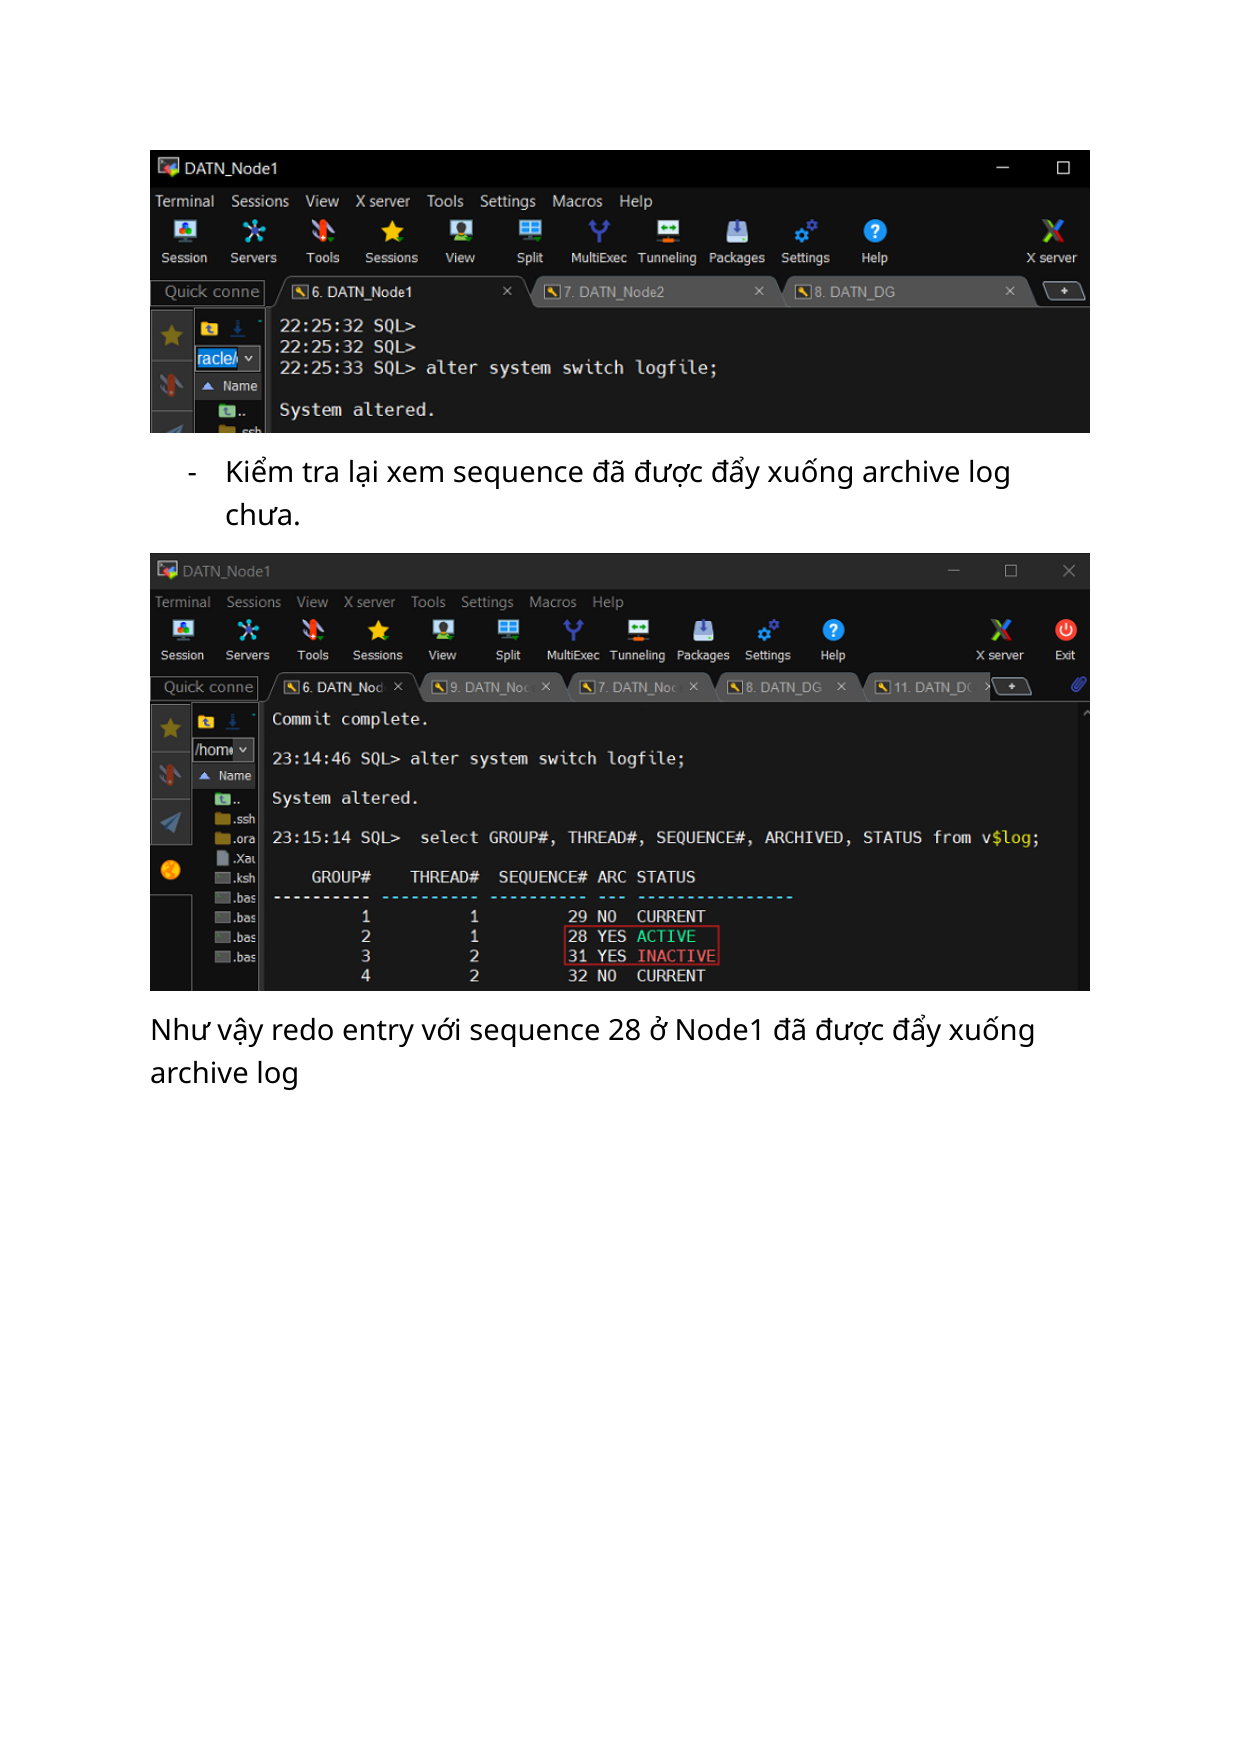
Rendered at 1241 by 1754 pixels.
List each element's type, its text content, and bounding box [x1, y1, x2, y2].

list Kiểm tra lại xem sequence đã được đẩy xuống archive log chưa. [187, 452, 1090, 534]
picture [150, 150, 1090, 433]
picture [150, 553, 1090, 991]
text Như vậy redo entry với sequence 28 ở Node1 đã được đẩy xuống archive log [150, 1009, 1090, 1092]
